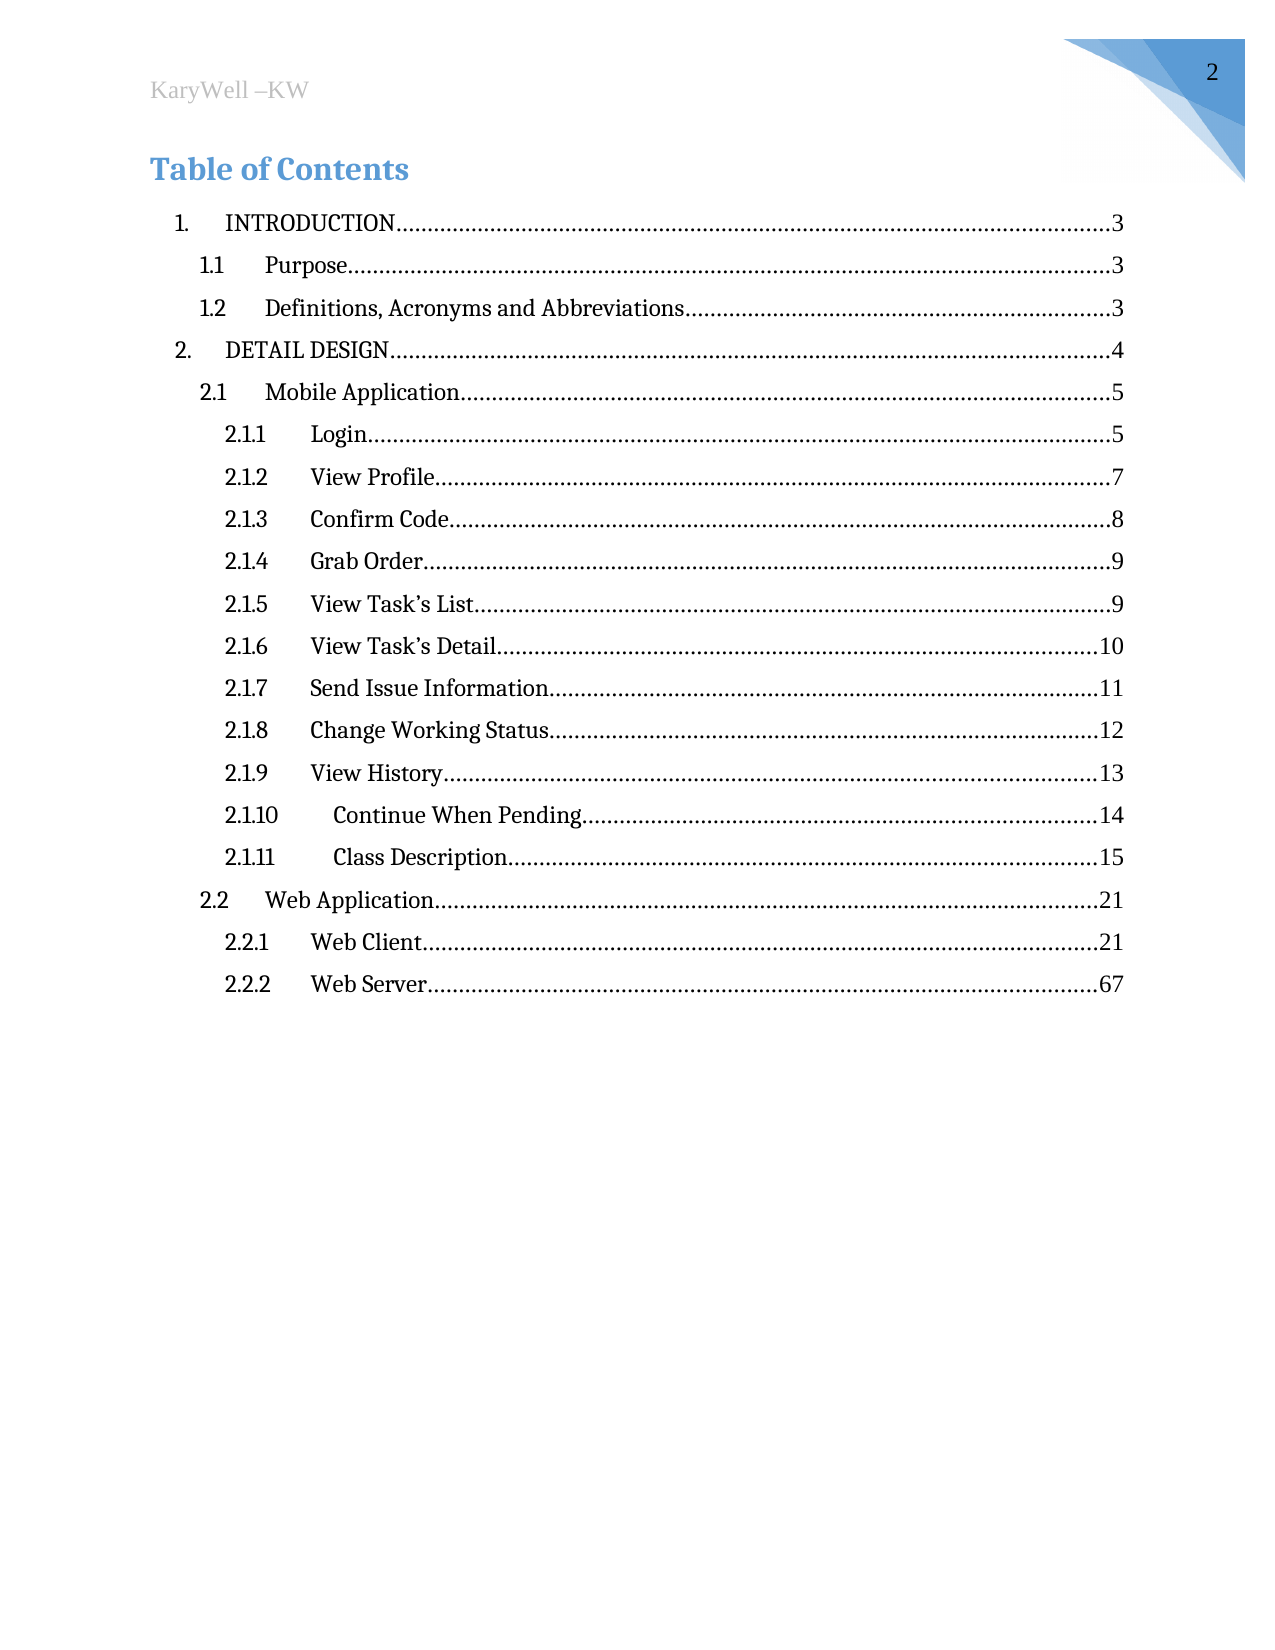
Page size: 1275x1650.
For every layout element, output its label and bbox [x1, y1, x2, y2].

picture [1061, 39, 1245, 183]
